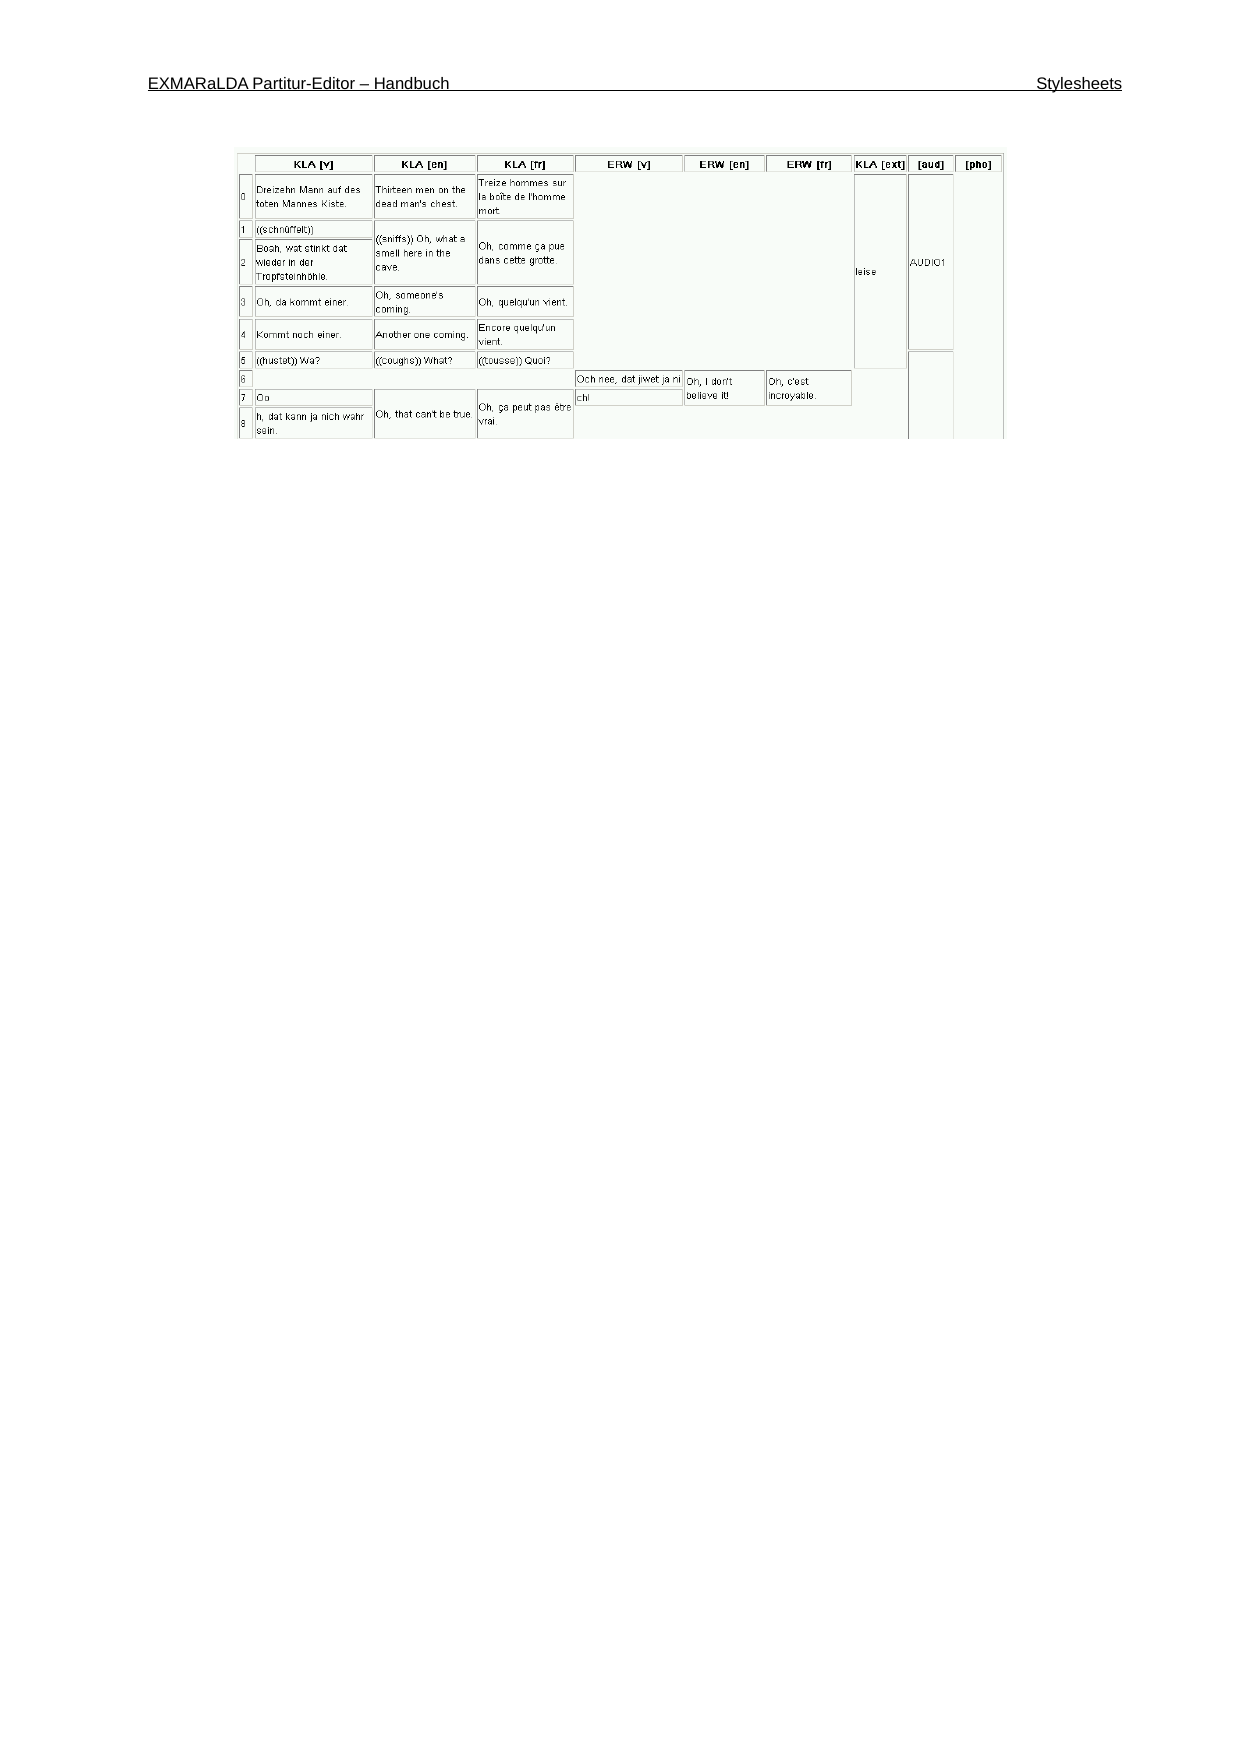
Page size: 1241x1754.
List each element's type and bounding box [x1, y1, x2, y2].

picture [234, 147, 1007, 439]
